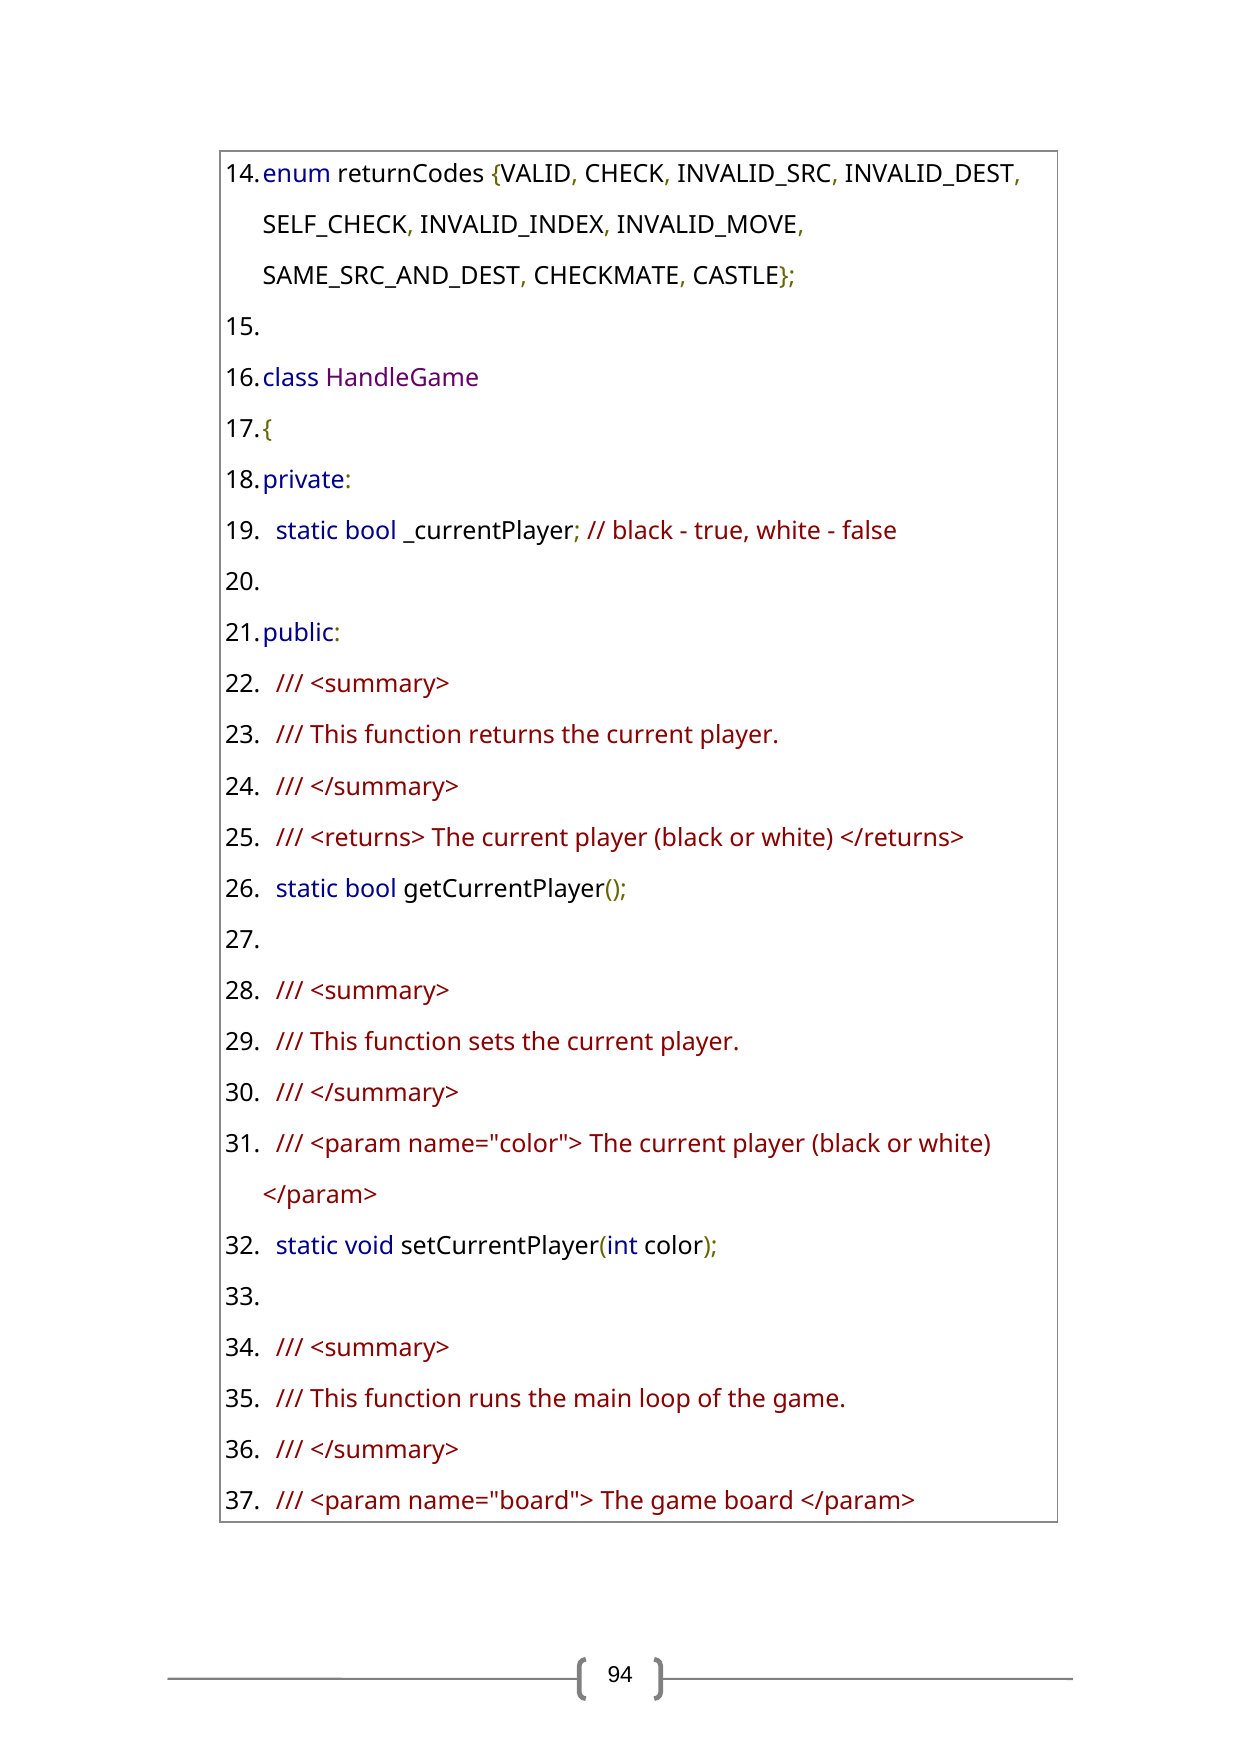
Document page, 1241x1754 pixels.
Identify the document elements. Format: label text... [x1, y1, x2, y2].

list static bool getCurrentPlayer(); [221, 864, 1057, 904]
list /// This function sets the current player. [221, 1018, 1057, 1057]
list static void setCurrentPlayer(int color); [221, 1222, 1057, 1262]
list /// </summary> [221, 1069, 1057, 1108]
list private: [221, 456, 1057, 496]
list /// <returns> The current player (black or white) </returns> [221, 813, 1057, 853]
list /// This function returns the current player. [221, 711, 1057, 751]
list { [221, 405, 1057, 445]
list /// </summary> [221, 1426, 1057, 1466]
list class HandleGame [221, 354, 1057, 394]
list static bool _currentPlayer; // black - true, white - false [221, 507, 1057, 547]
list /// <summary> [221, 660, 1057, 700]
list /// <summary> [221, 1324, 1057, 1364]
list /// <summary> [221, 967, 1057, 1006]
list /// <param name="board"> The game board </param> [221, 1477, 1057, 1521]
list /// <param name="color"> The current player (black or white) </param> [221, 1120, 1057, 1211]
list /// </summary> [221, 762, 1057, 802]
list /// This function runs the main loop of the game. [221, 1375, 1057, 1415]
list enum returnCodes {VALID, CHECK, INVALID_SRC, INVALID_DEST, SELF_CHECK, INVALID_INDEX, INVALID_MOVE, SAME_SRC_AND_DEST, CHECKMATE, CASTLE}; [221, 152, 1057, 292]
list public: [221, 609, 1057, 649]
